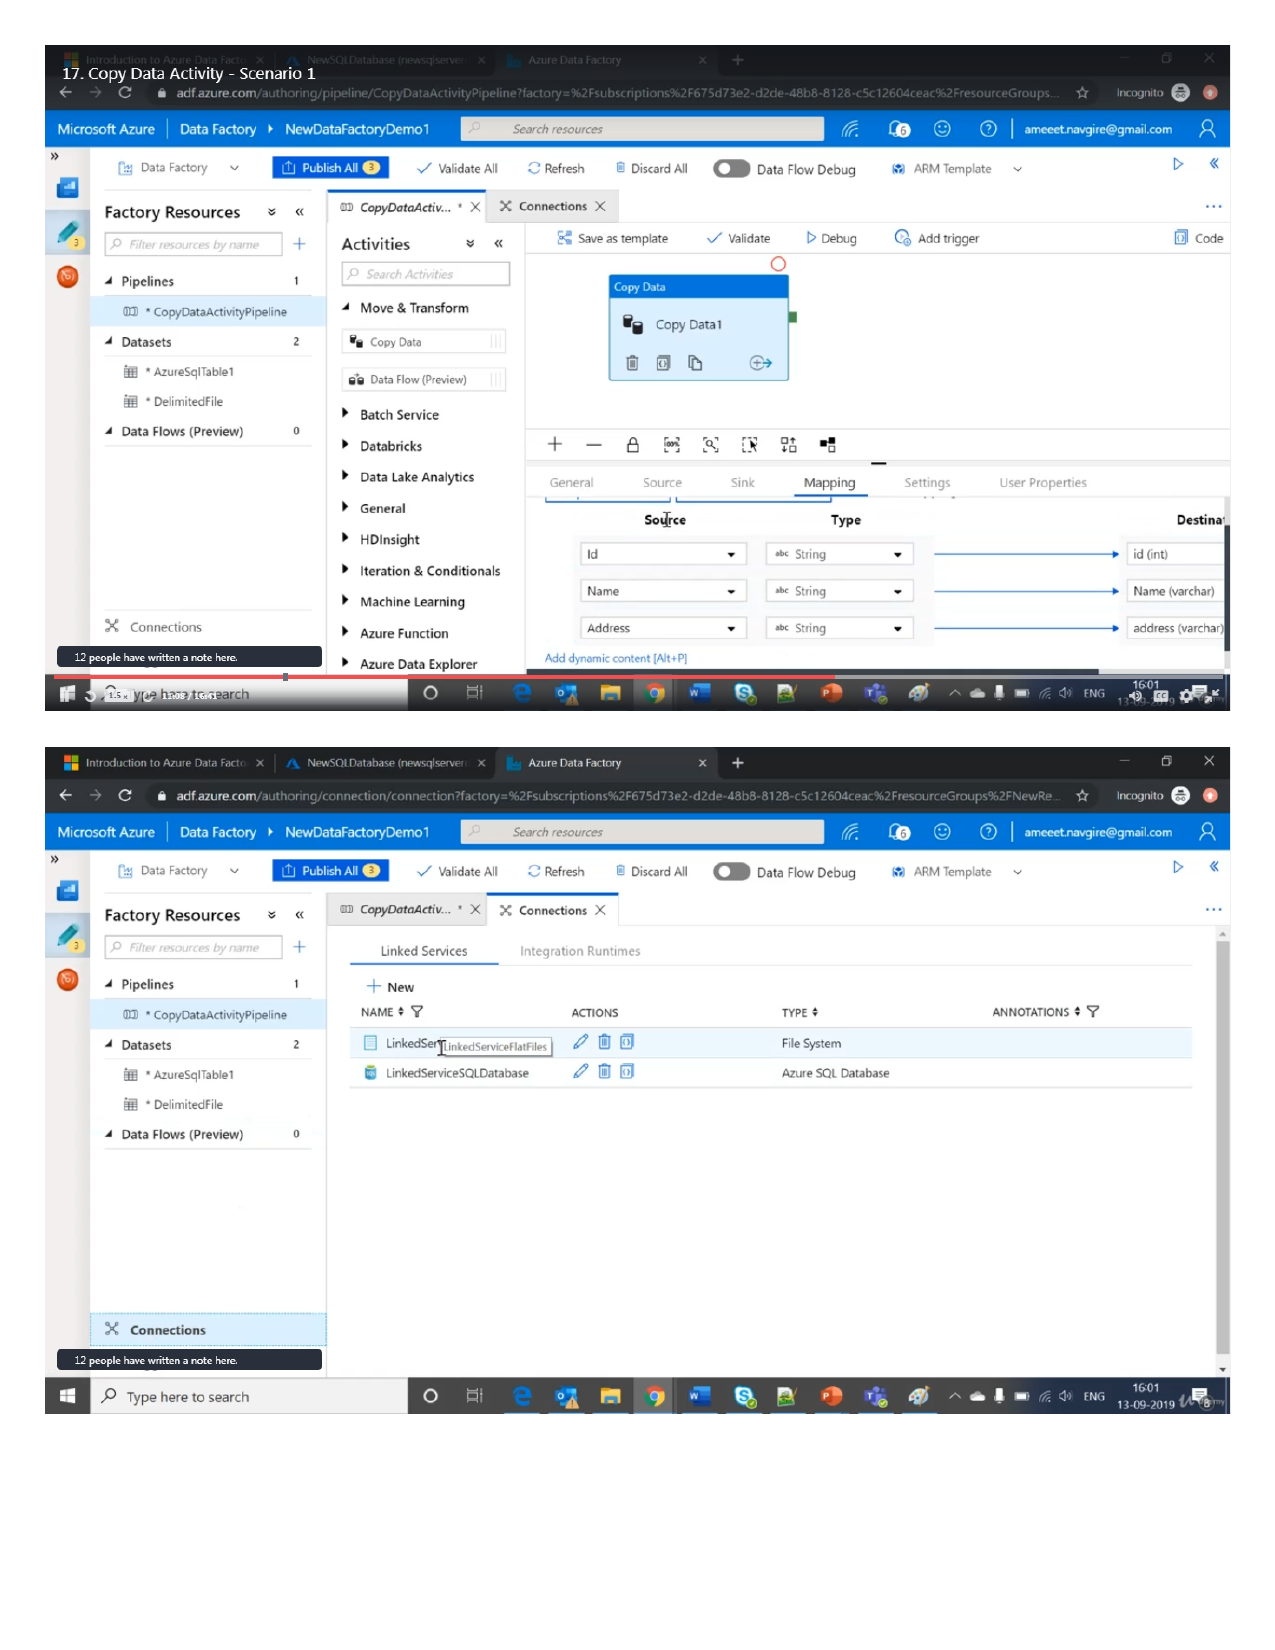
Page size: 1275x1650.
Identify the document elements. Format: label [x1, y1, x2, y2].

picture [45, 45, 1230, 711]
picture [45, 747, 1230, 1414]
